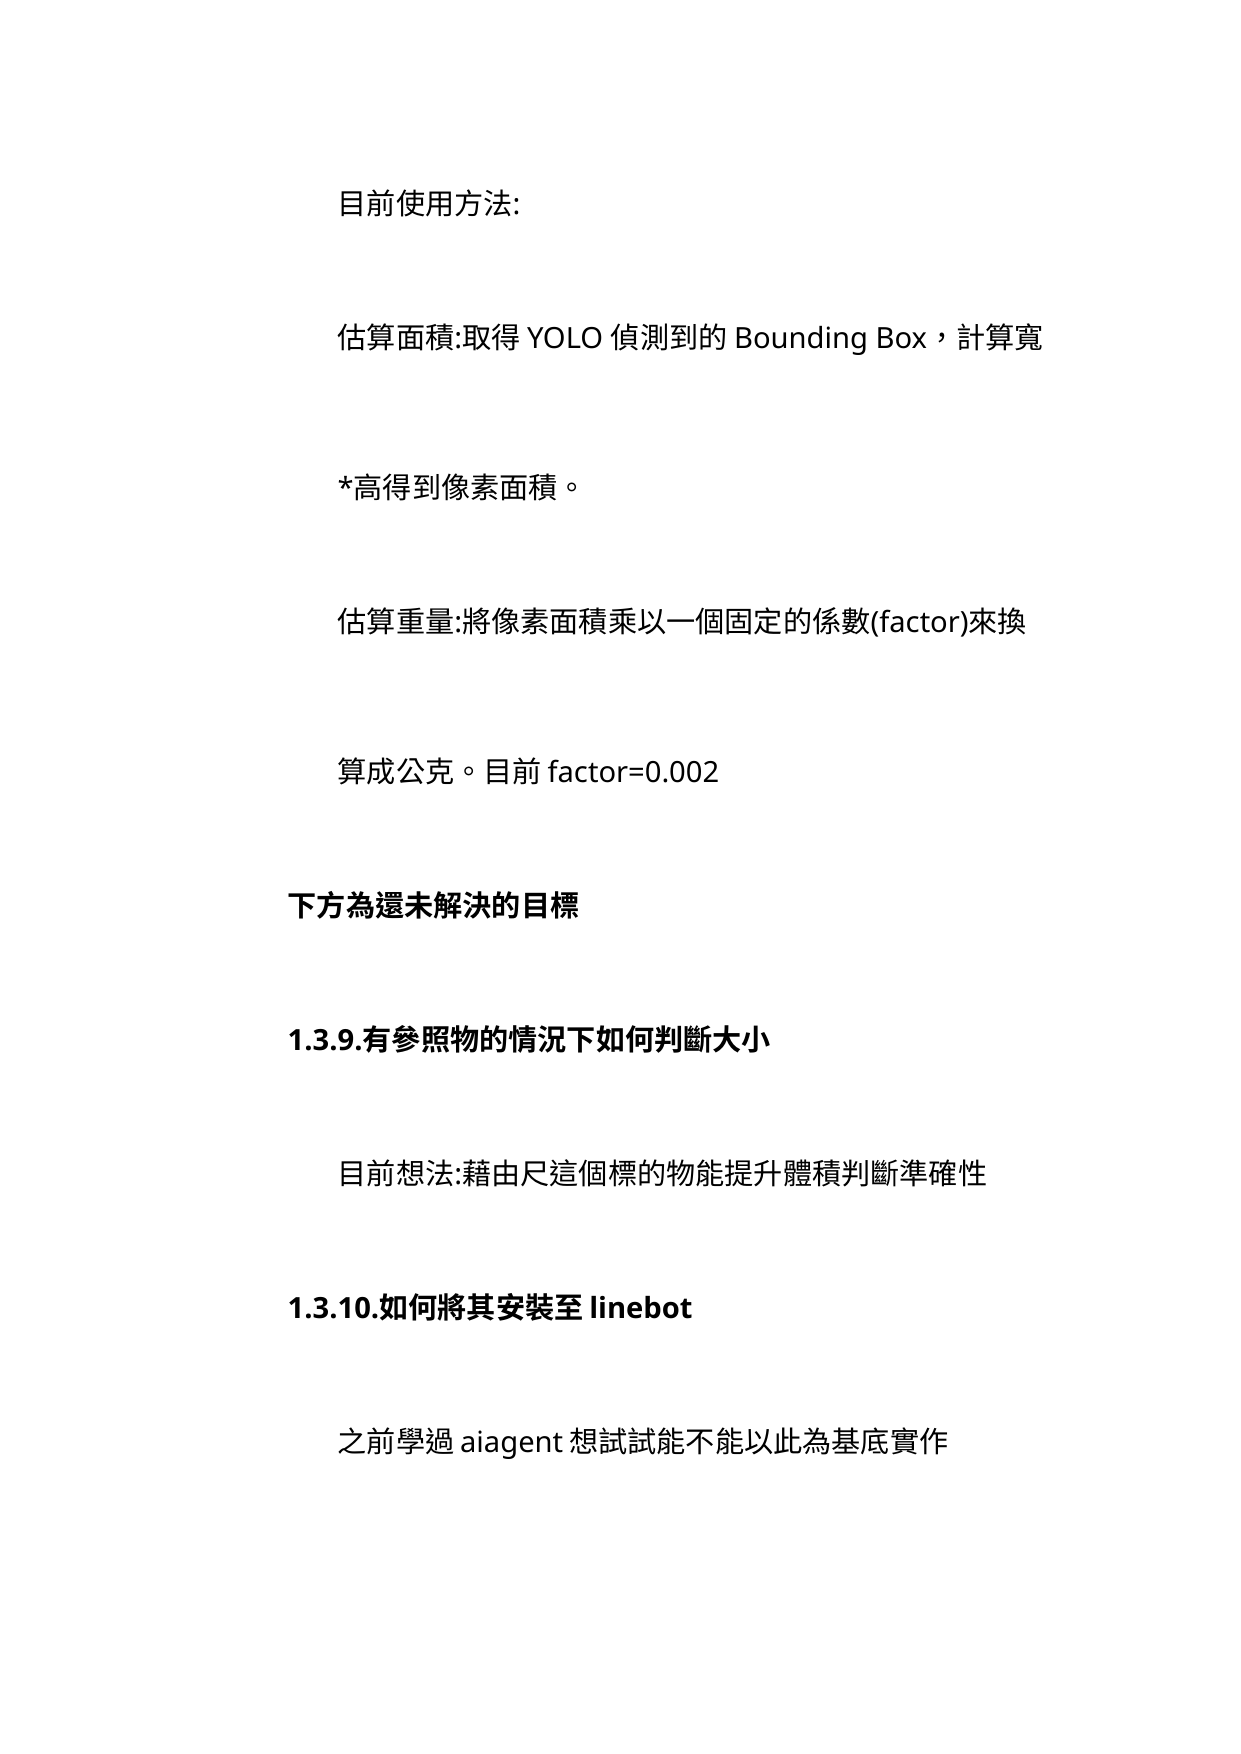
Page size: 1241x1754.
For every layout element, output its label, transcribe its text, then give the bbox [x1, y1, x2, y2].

text 1.3.9.有參照物的情況下如何判斷大小 [262, 1001, 1053, 1076]
text 估算重量:將像素面積乘以一個固定的係數(factor)來換算成公克。目前factor=0.002 [337, 583, 1053, 808]
text 1.3.10.如何將其安裝至linebot [262, 1269, 1053, 1344]
text 目前使用方法: [337, 164, 1053, 239]
text 目前想法:藉由尺這個標的物能提升體積判斷準確性 [262, 1135, 1053, 1210]
text 下方為還未解決的目標 [262, 867, 1053, 942]
text 估算面積:取得 YOLO 偵測到的 Bounding Box，計算寬*高得到像素面積。 [337, 298, 1053, 523]
text 之前學過aiagent想試試能不能以此為基底實作 [262, 1403, 1053, 1478]
